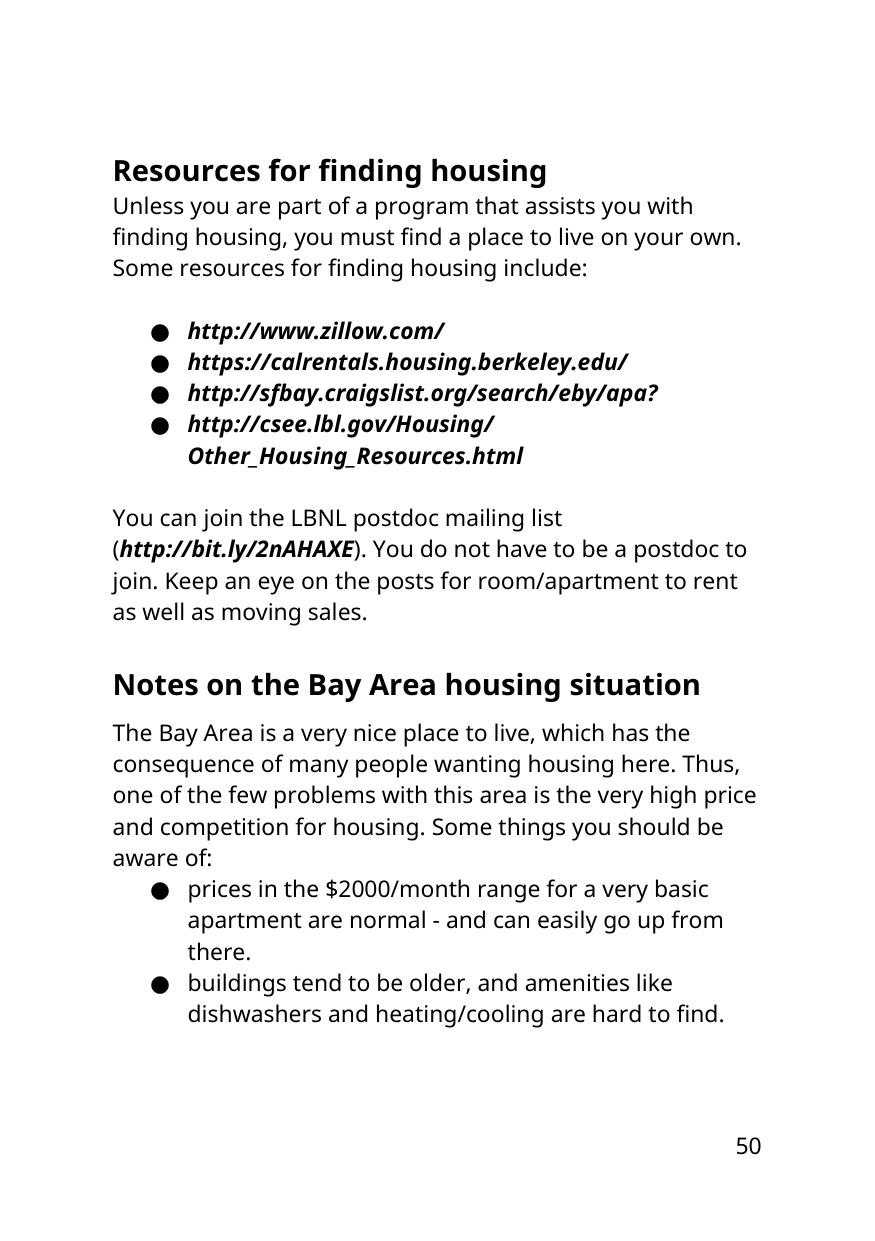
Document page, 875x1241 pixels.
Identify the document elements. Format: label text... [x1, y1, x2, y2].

text You can join the LBNL postdoc mailing list (http://bit.ly/2nAHAXE). You do not have to be a postdoc to join. Keep an eye on the posts for room/apartment to rent as well as moving sales. [112, 502, 762, 627]
subtitle Notes on the Bay Area housing situation [112, 665, 762, 704]
list http://csee.lbl.gov/Housing/Other_Housing_Resources.html [150, 408, 762, 471]
subtitle Resources for finding housing [112, 150, 762, 190]
text The Bay Area is a very nice place to live, which has the consequence of many people wanting housing here. Thus, one of the few problems with this area is the very high price and competition for housing. Some things you should be aware of: [112, 717, 762, 873]
list https://calrentals.housing.berkeley.edu/ [150, 346, 762, 377]
list http://sfbay.craigslist.org/search/eby/apa? [150, 377, 762, 408]
list buildings tend to be older, and amenities like dishwashers and heating/cooling are hard to find. [150, 967, 762, 1029]
list prices in the $2000/month range for a very basic apartment are normal - and can easily go up from there. [150, 873, 762, 967]
text Unless you are part of a program that assists you with finding housing, you must find a place to live on your own. Some resources for finding housing include: [112, 190, 762, 283]
list http://www.zillow.com/ [150, 315, 762, 346]
